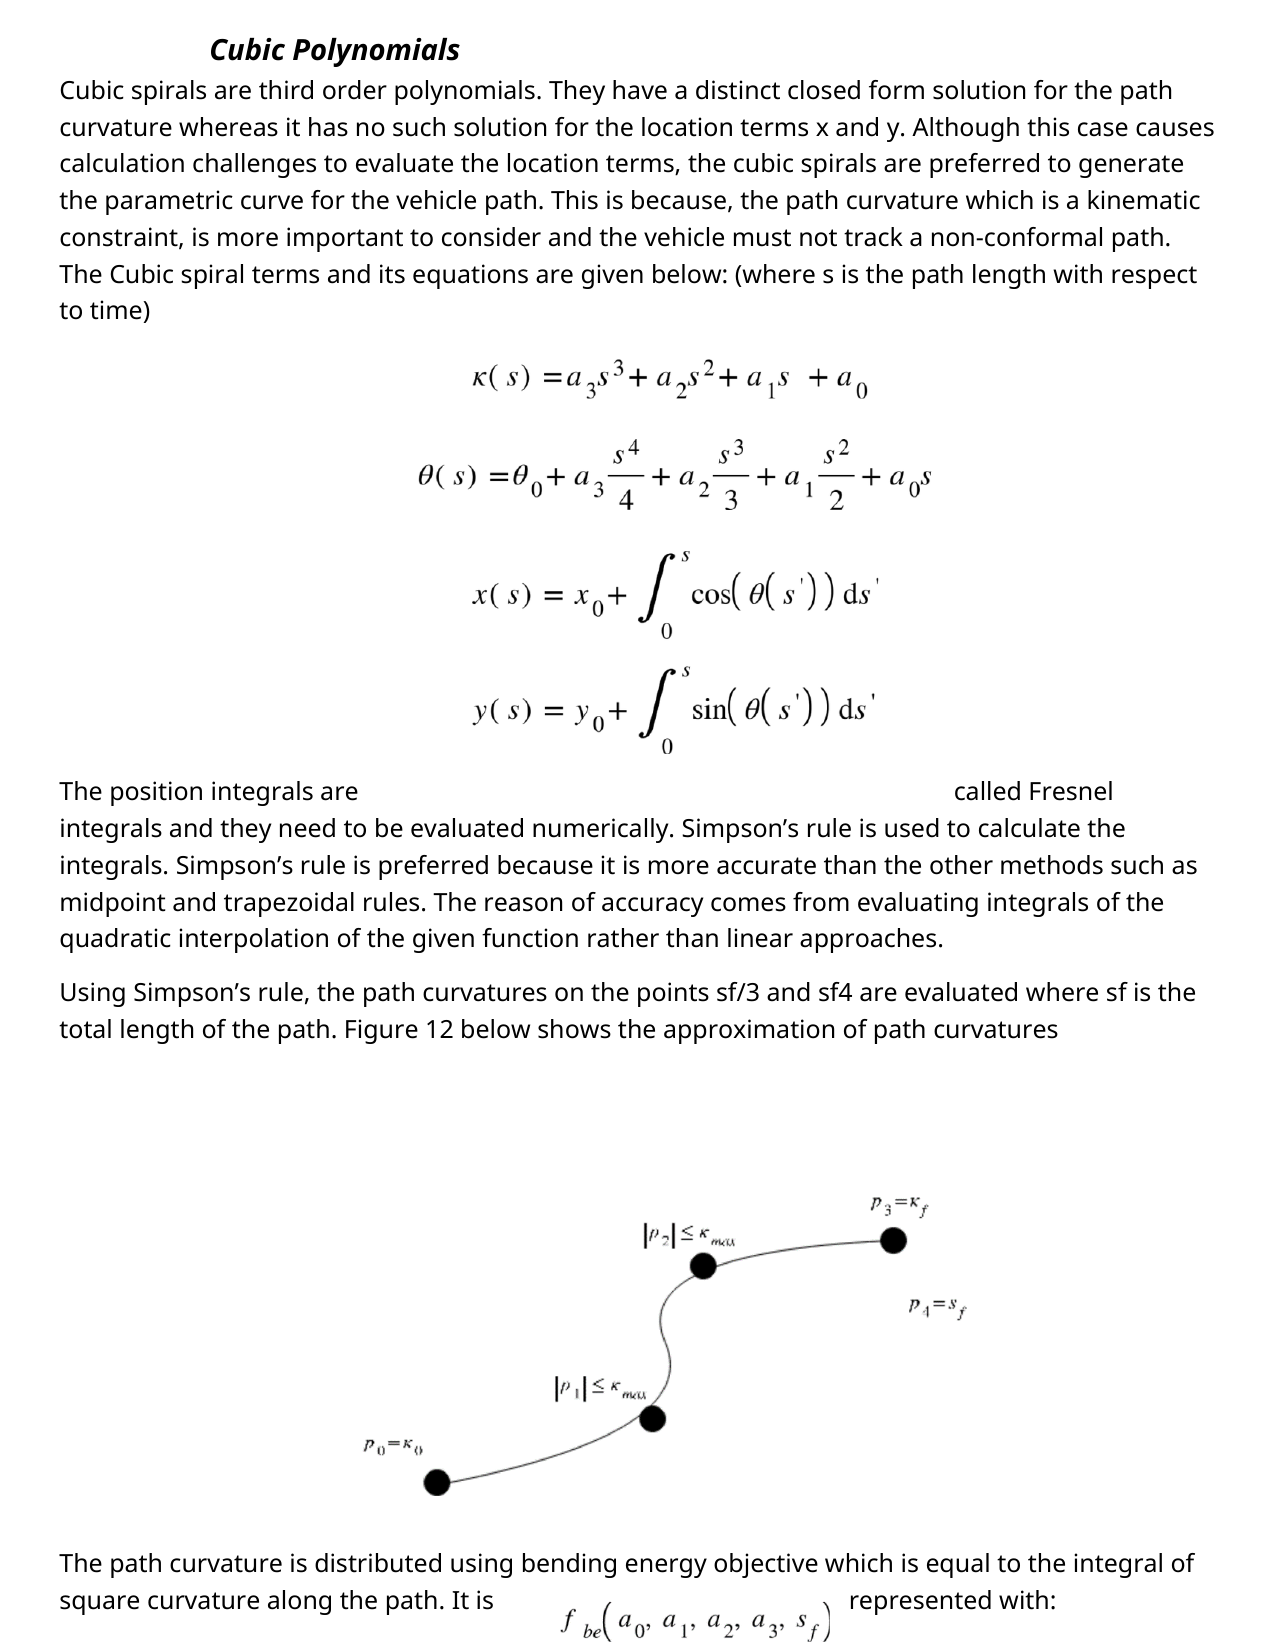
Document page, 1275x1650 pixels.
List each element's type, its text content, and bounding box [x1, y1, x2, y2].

picture [335, 1172, 989, 1522]
text Using Simpson’s rule, the path curvatures on the points sf/3 and sf4 are evaluated where sf is the total length of the path. Figure 12 below shows the approximation of path curvatures [59, 974, 1216, 1045]
picture [545, 1595, 830, 1648]
text The position integrals are called Fresnel integrals and they need to be evaluated numerically. Simpson’s rule is used to calculate the integrals. Simpson’s rule is preferred because it is more accurate than the other methods such as midpoint and trapezoidal rules. The reason of accuracy comes from evaluating integrals of the quadratic interpolation of the given function rather than linear approaches. [59, 774, 1216, 955]
picture [406, 347, 935, 760]
text Cubic spirals are third order polynomials. They have a distinct closed form solution for the path curvature whereas it has no such solution for the location terms x and y. Although this case causes calculation challenges to evaluate the location terms, the cubic spirals are preferred to generate the parametric curve for the vehicle path. This is because, the path curvature which is a kinematic constraint, is more important to consider and the vehicle must not track a non-conformal path. The Cubic spiral terms and its equations are given below: (where s is the path length with respect to time) [59, 72, 1216, 327]
subtitle Cubic Polynomials [209, 29, 1216, 69]
text The path curvature is distributed using bending energy objective which is equal to the integral of square curvature along the path. It is represented with: [59, 1546, 1216, 1616]
